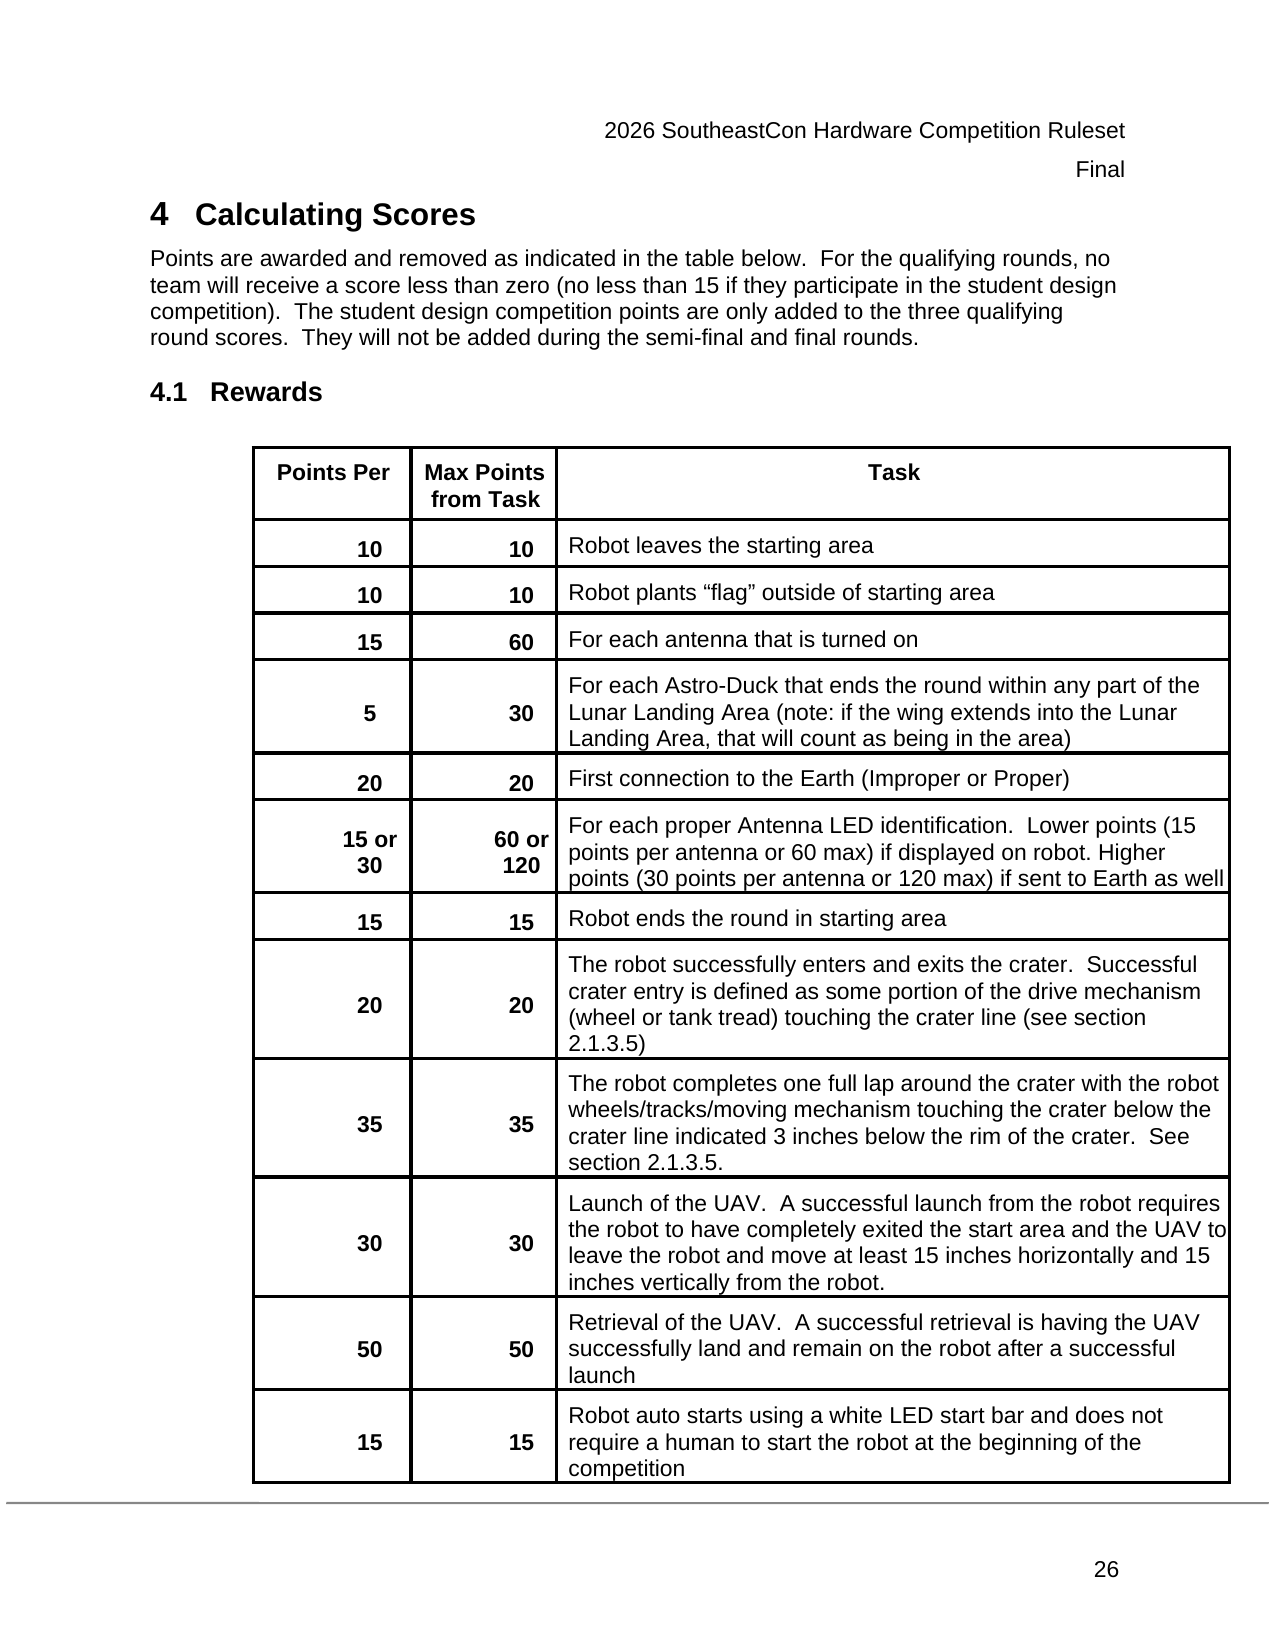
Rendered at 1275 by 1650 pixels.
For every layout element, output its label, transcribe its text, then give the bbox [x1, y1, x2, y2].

table_cell For each Astro-Duck that ends the round within any part of the Lunar Landing Area (note: if the wing extends into the Lunar Landing Area, that will count as being in the area) [558, 661, 1228, 751]
table_cell 20 [413, 755, 555, 798]
table_cell 30 [255, 1179, 409, 1295]
table_cell 20 [255, 755, 409, 798]
table_cell 10 [255, 521, 409, 564]
table_cell 15 or 30 [255, 801, 409, 891]
table_cell 30 [413, 1179, 555, 1295]
table_cell 15 [255, 1391, 409, 1481]
table_cell For each antenna that is turned on [558, 615, 1228, 658]
table_cell Launch of the UAV. A successful launch from the robot requires the robot to have completely exited the start area and the UAV to leave the robot and move at least 15 inches horizontally and 15 inches vertically from the robot. [558, 1179, 1228, 1295]
table_cell 35 [413, 1060, 555, 1175]
table_cell Robot ends the round in starting area [558, 894, 1228, 938]
table_cell 60 [413, 615, 555, 658]
table_cell Robot plants “flag” outside of starting area [558, 568, 1228, 611]
table_cell 60 or 120 [413, 801, 555, 891]
table_header Max Points from Task [413, 449, 555, 518]
table_cell 5 [255, 661, 409, 751]
table_cell 20 [255, 941, 409, 1057]
table_cell 10 [255, 568, 409, 611]
table_cell 10 [413, 521, 555, 564]
table_cell First connection to the Earth (Improper or Proper) [558, 755, 1228, 798]
table_cell Robot leaves the starting area [558, 521, 1228, 564]
subtitle Rewards [150, 376, 1125, 407]
table_cell 30 [413, 661, 555, 751]
table_cell For each proper Antenna LED identification. Lower points (15 points per antenna or 60 max) if displayed on robot. Higher points (30 points per antenna or 120 max) if sent to Earth as well [558, 801, 1228, 891]
table_cell Robot auto starts using a white LED start bar and does not require a human to start the robot at the beginning of the competition [558, 1391, 1228, 1481]
table_cell 50 [413, 1298, 555, 1388]
table_cell 15 [255, 615, 409, 658]
table_cell 50 [255, 1298, 409, 1388]
table_cell The robot successfully enters and exits the crater. Successful crater entry is defined as some portion of the drive mechanism (wheel or tank tread) touching the crater line (see section 2.1.3.5) [558, 941, 1228, 1057]
table_cell Retrieval of the UAV. A successful retrieval is having the UAV successfully land and remain on the robot after a successful launch [558, 1298, 1228, 1388]
table_cell The robot completes one full lap around the crater with the robot wheels/tracks/moving mechanism touching the crater below the crater line indicated 3 inches below the rim of the crater. See section 2.1.3.5. [558, 1060, 1228, 1175]
table_cell 15 [255, 894, 409, 938]
table_cell 15 [413, 1391, 555, 1481]
table_cell 10 [413, 568, 555, 611]
table_header Points Per [255, 449, 409, 518]
table_cell 35 [255, 1060, 409, 1175]
table_cell 20 [413, 941, 555, 1057]
table_cell 15 [413, 894, 555, 938]
text Points are awarded and removed as indicated in the table below. For the qualifying rounds, no team will receive a score less than zero (no less than 15 if they participate in the student design competition). The student design competition points are only added to the three qualifying round scores. They will not be added during the semi-final and final rounds. [150, 245, 1125, 351]
table_header Task [558, 449, 1228, 518]
subtitle Calculating Scores [150, 194, 1125, 233]
